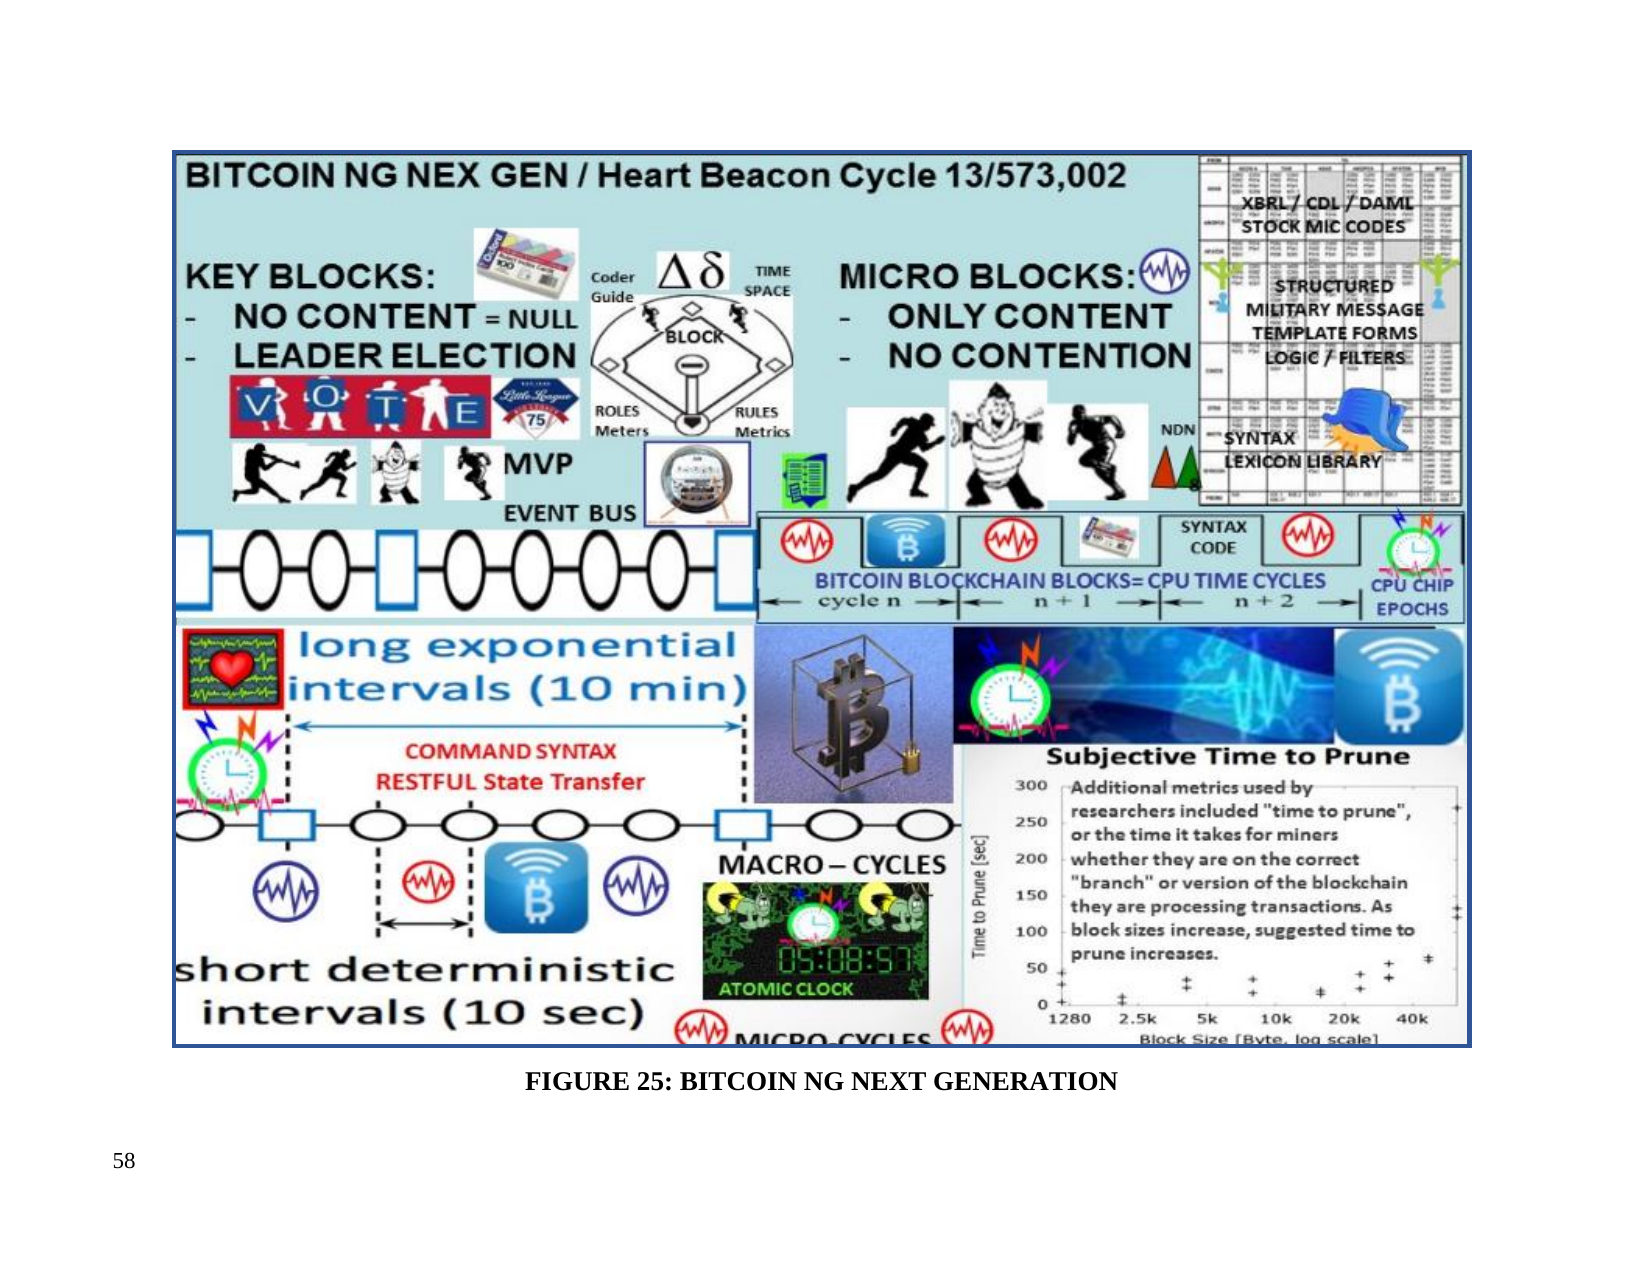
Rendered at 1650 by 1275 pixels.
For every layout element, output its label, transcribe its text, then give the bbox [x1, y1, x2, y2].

picture [176, 154, 1467, 1044]
text FIGURE 25: BITCOIN NG NEXT GENERATION [112, 1066, 1531, 1097]
